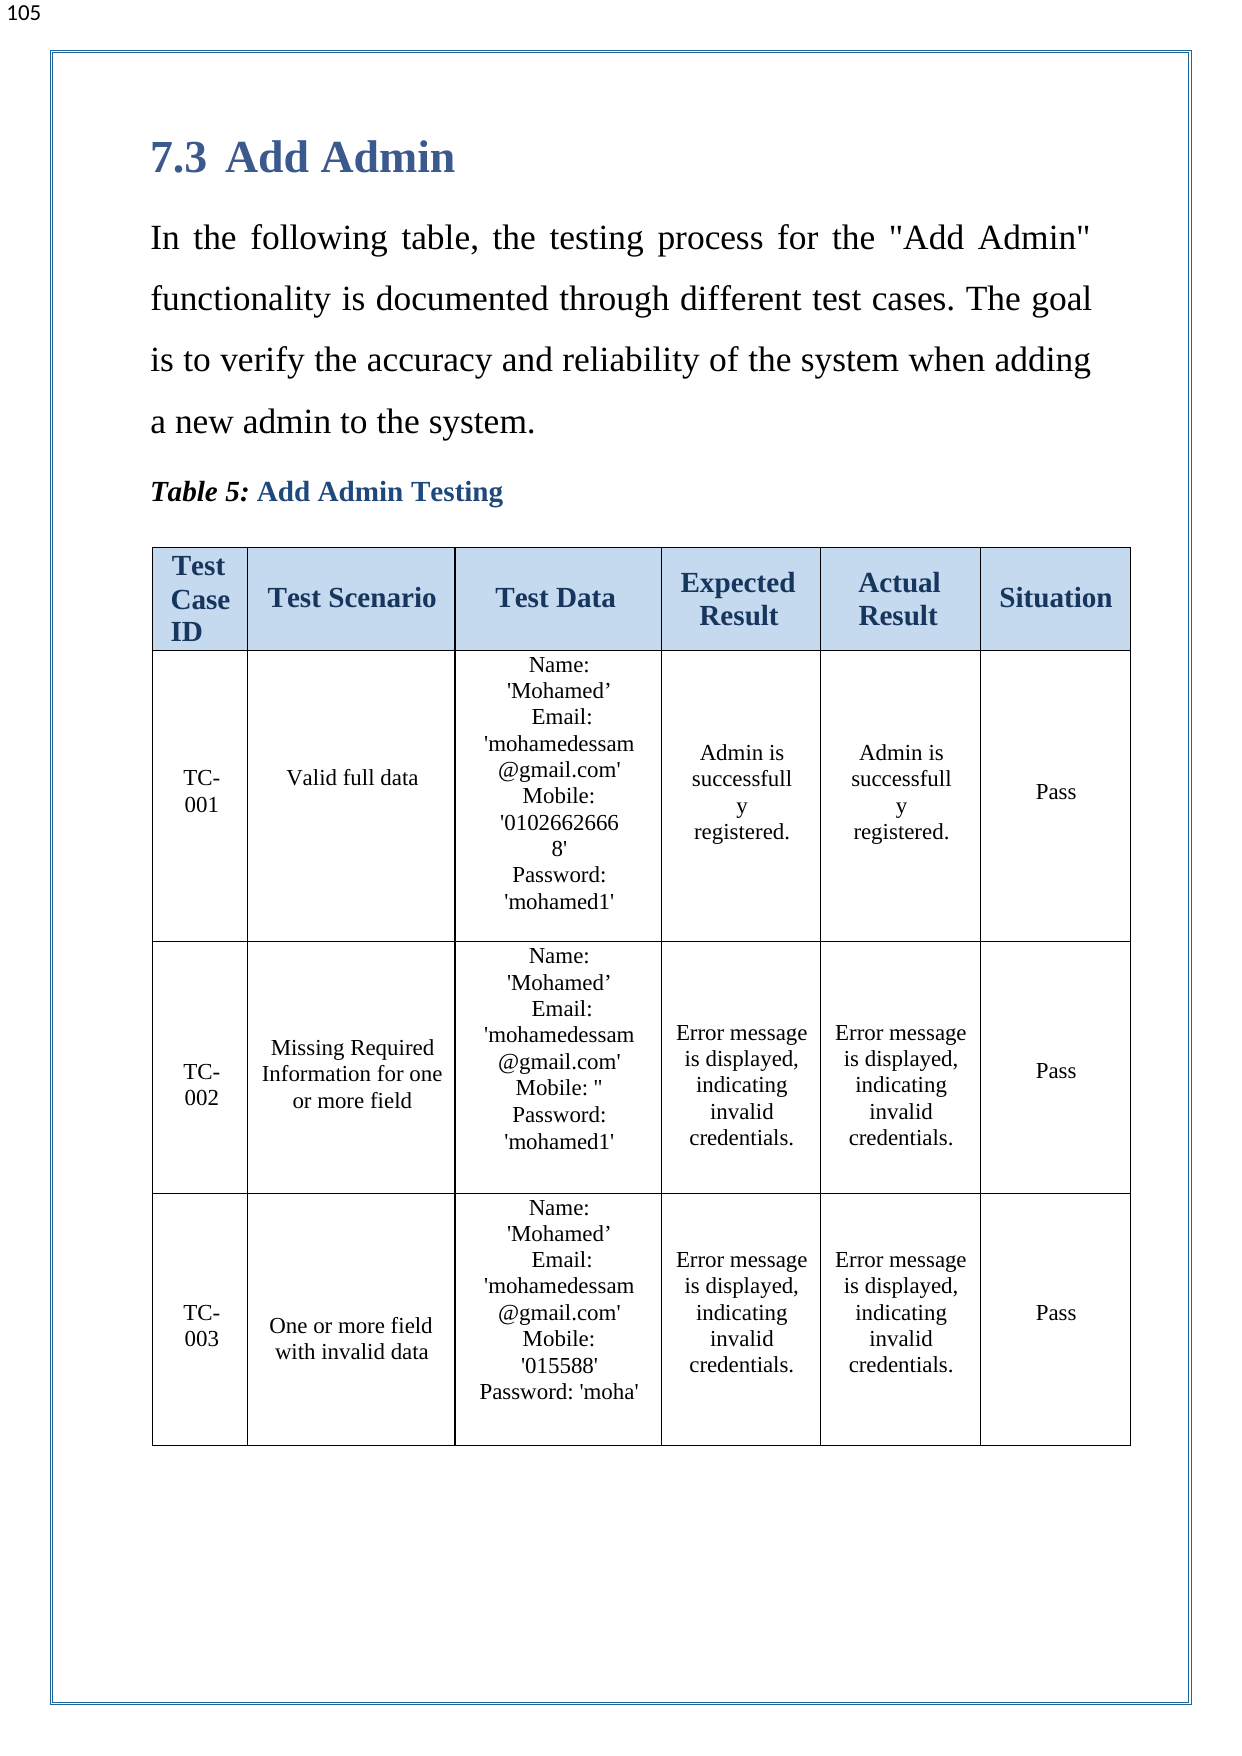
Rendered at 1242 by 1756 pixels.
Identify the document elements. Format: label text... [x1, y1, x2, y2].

table_cell Error message is displayed, indicating invalid credentials. [662, 942, 820, 1192]
table_cell Admin is successfully registered. [662, 651, 820, 941]
table_cell Name: 'Mohamed’ Email: 'mohamedessam@gmail.com' Mobile: '' Password: 'mohamed1' [456, 942, 661, 1192]
table_cell Pass [981, 651, 1130, 941]
table_cell TC-002 [153, 942, 247, 1192]
text In the following table, the testing process for the "Add Admin" functionality is documented through different test cases. The goal is to verify the accuracy and reliability of the system when adding a new admin to the system. [150, 216, 1092, 441]
table_cell Admin is successfully registered. [821, 651, 980, 941]
table_cell Valid full data [248, 651, 454, 941]
table_header Test Scenario [248, 548, 454, 650]
table_header Expected Result [662, 548, 820, 650]
table_cell TC-001 [153, 651, 247, 941]
table_cell Name: 'Mohamed’ Email: 'mohamedessam@gmail.com' Mobile: '01026626668' Password: 'mohamed1' [456, 651, 661, 941]
table_cell One or more field with invalid data [248, 1194, 454, 1445]
text Table 5: Add Admin Testing [150, 474, 1187, 507]
table_header Situation [981, 548, 1130, 650]
table_cell Error message is displayed, indicating invalid credentials. [662, 1194, 820, 1445]
table_cell Pass [981, 942, 1130, 1192]
table_cell TC-003 [153, 1194, 247, 1445]
table_cell Pass [981, 1194, 1130, 1445]
table_header Actual Result [821, 548, 980, 650]
table_cell Error message is displayed, indicating invalid credentials. [821, 942, 980, 1192]
table_header Test Case ID [153, 548, 247, 650]
table_cell Error message is displayed, indicating invalid credentials. [821, 1194, 980, 1445]
subtitle Add Admin [150, 129, 1187, 182]
table_cell Missing Required Information for one or more field [248, 942, 454, 1192]
table_header Test Data [456, 548, 661, 650]
table_cell Name: 'Mohamed’ Email: 'mohamedessam@gmail.com' Mobile: '015588' Password: 'moha' [456, 1194, 661, 1445]
